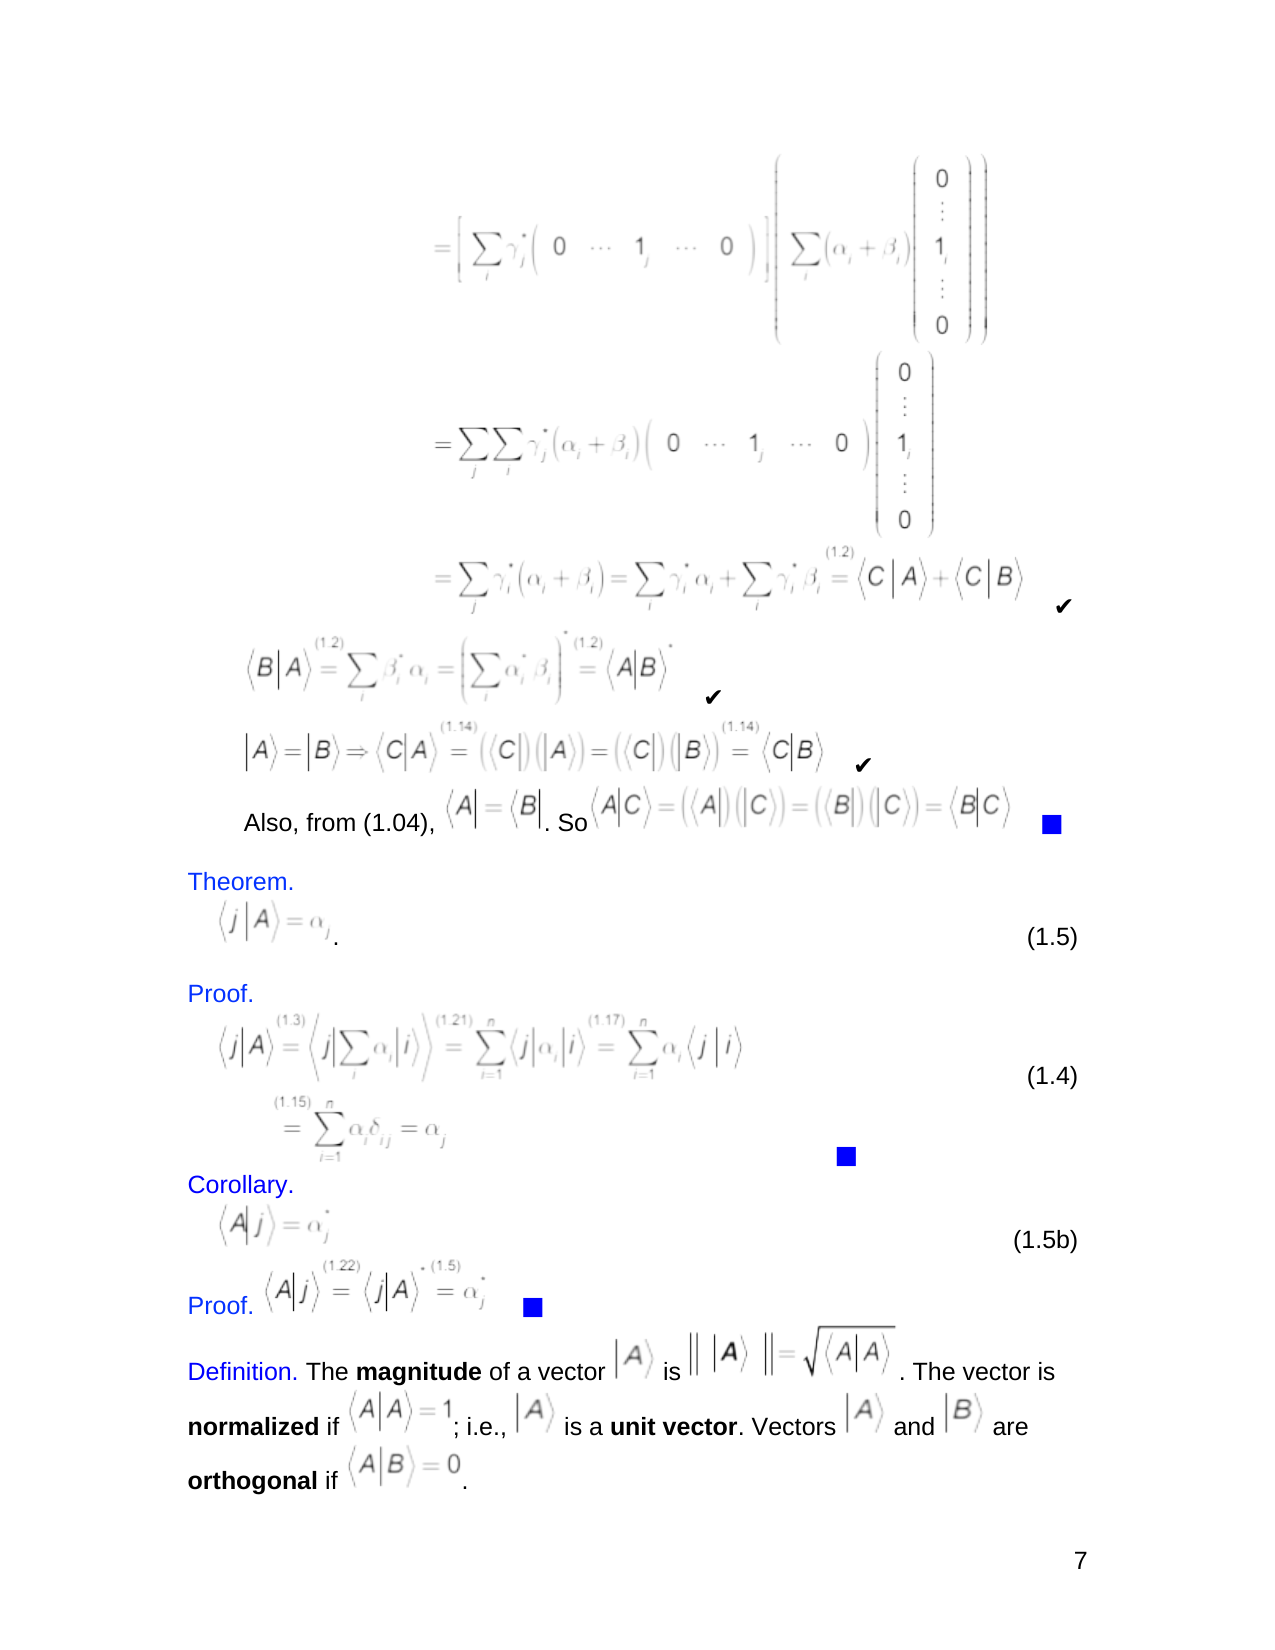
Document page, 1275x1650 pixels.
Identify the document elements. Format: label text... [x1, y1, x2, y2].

text (1.5b) [187, 1199, 1087, 1253]
text ■ [187, 1089, 1087, 1170]
text Proof. ■ [187, 1253, 1087, 1321]
text Definition. The magnitude of a vector is . The vector is normalized if ; i.e., is a unit vector. Vectors and are orthogonal if . [187, 1321, 1087, 1494]
text ✔ [187, 714, 1087, 782]
text Proof. [187, 979, 1087, 1008]
text Also, from (1.04), . So ■ [187, 782, 1087, 838]
text ✔ [187, 623, 1087, 714]
text Corollary. [187, 1170, 1087, 1199]
text Theorem. [187, 867, 1087, 896]
text ✔ [187, 539, 1087, 623]
text . (1.5) [187, 896, 1087, 950]
text (1.4) [187, 1008, 1087, 1089]
